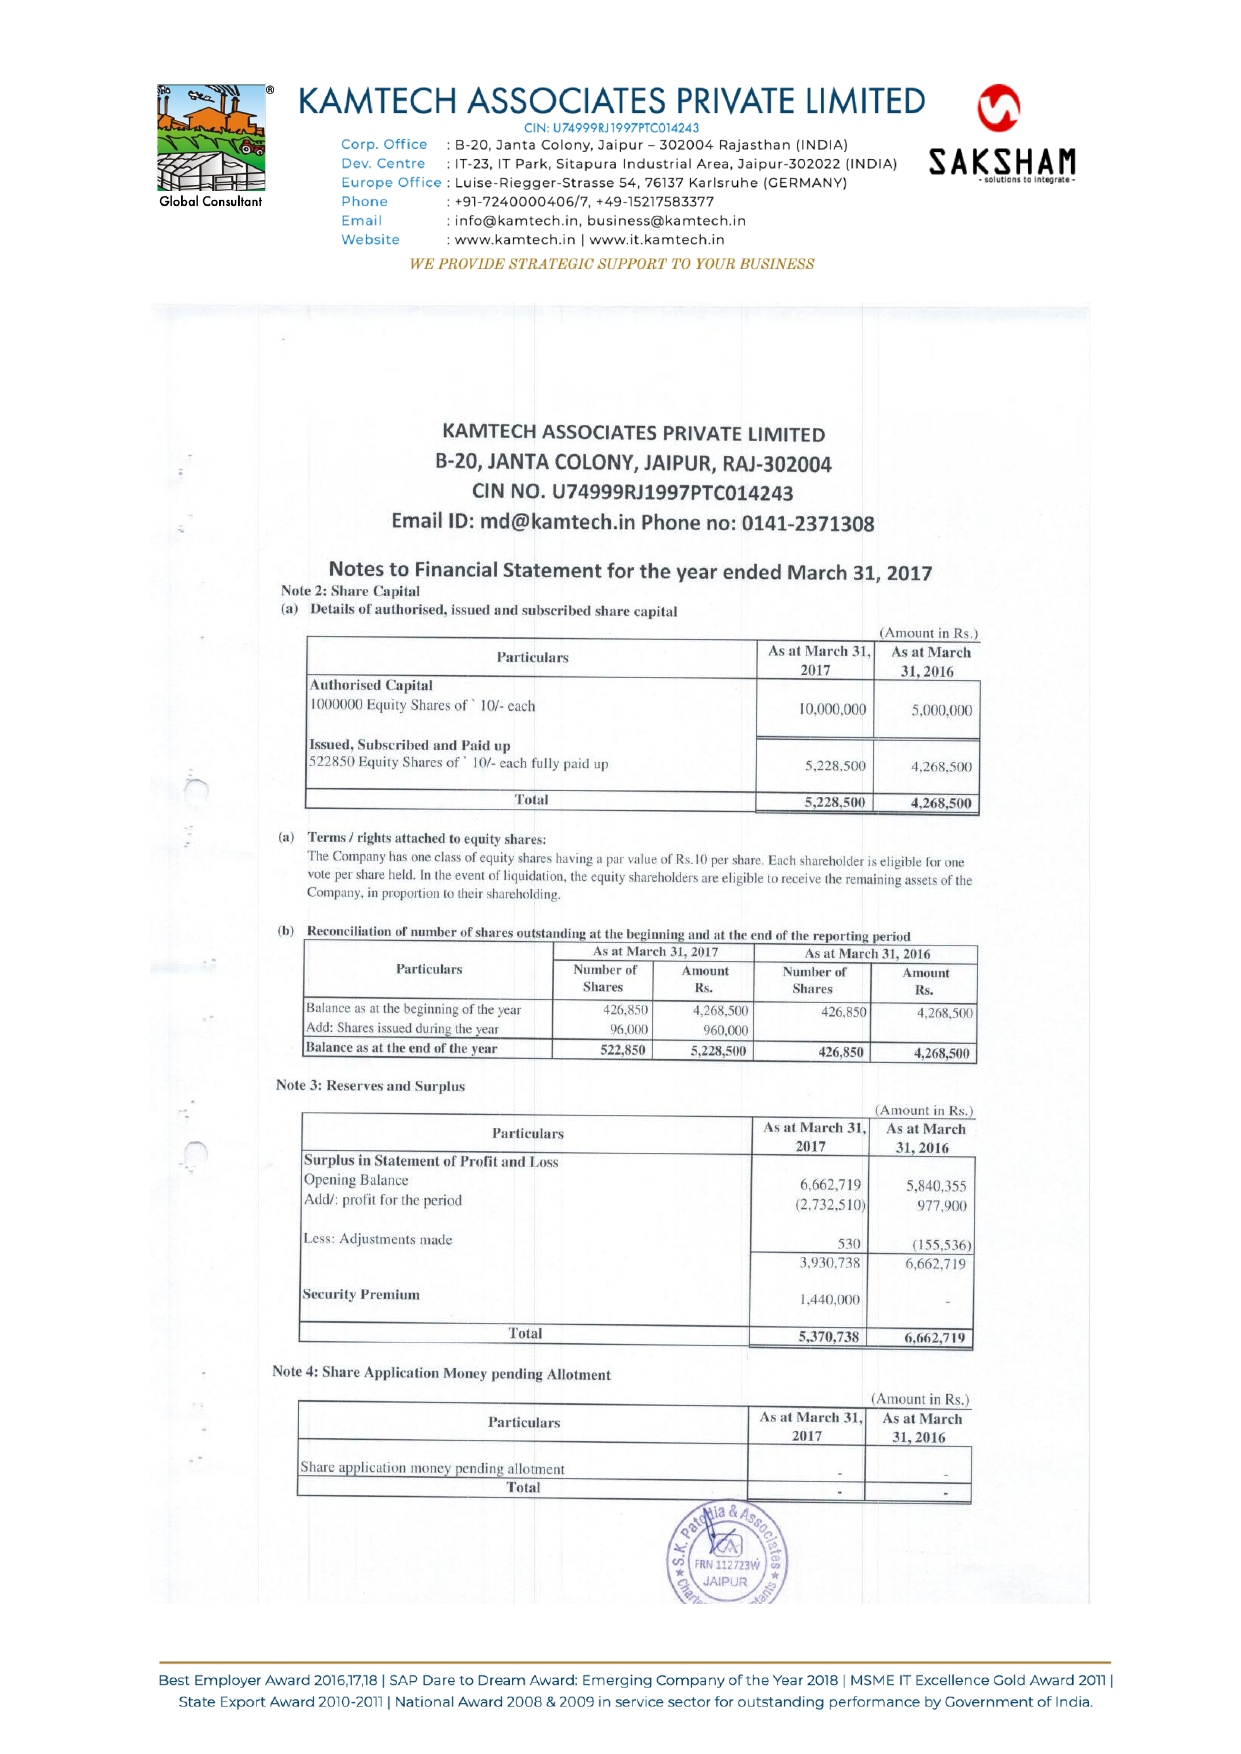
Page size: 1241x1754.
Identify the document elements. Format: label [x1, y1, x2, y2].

picture [150, 302, 1091, 1604]
picture [150, 73, 1091, 274]
picture [150, 1651, 1144, 1717]
